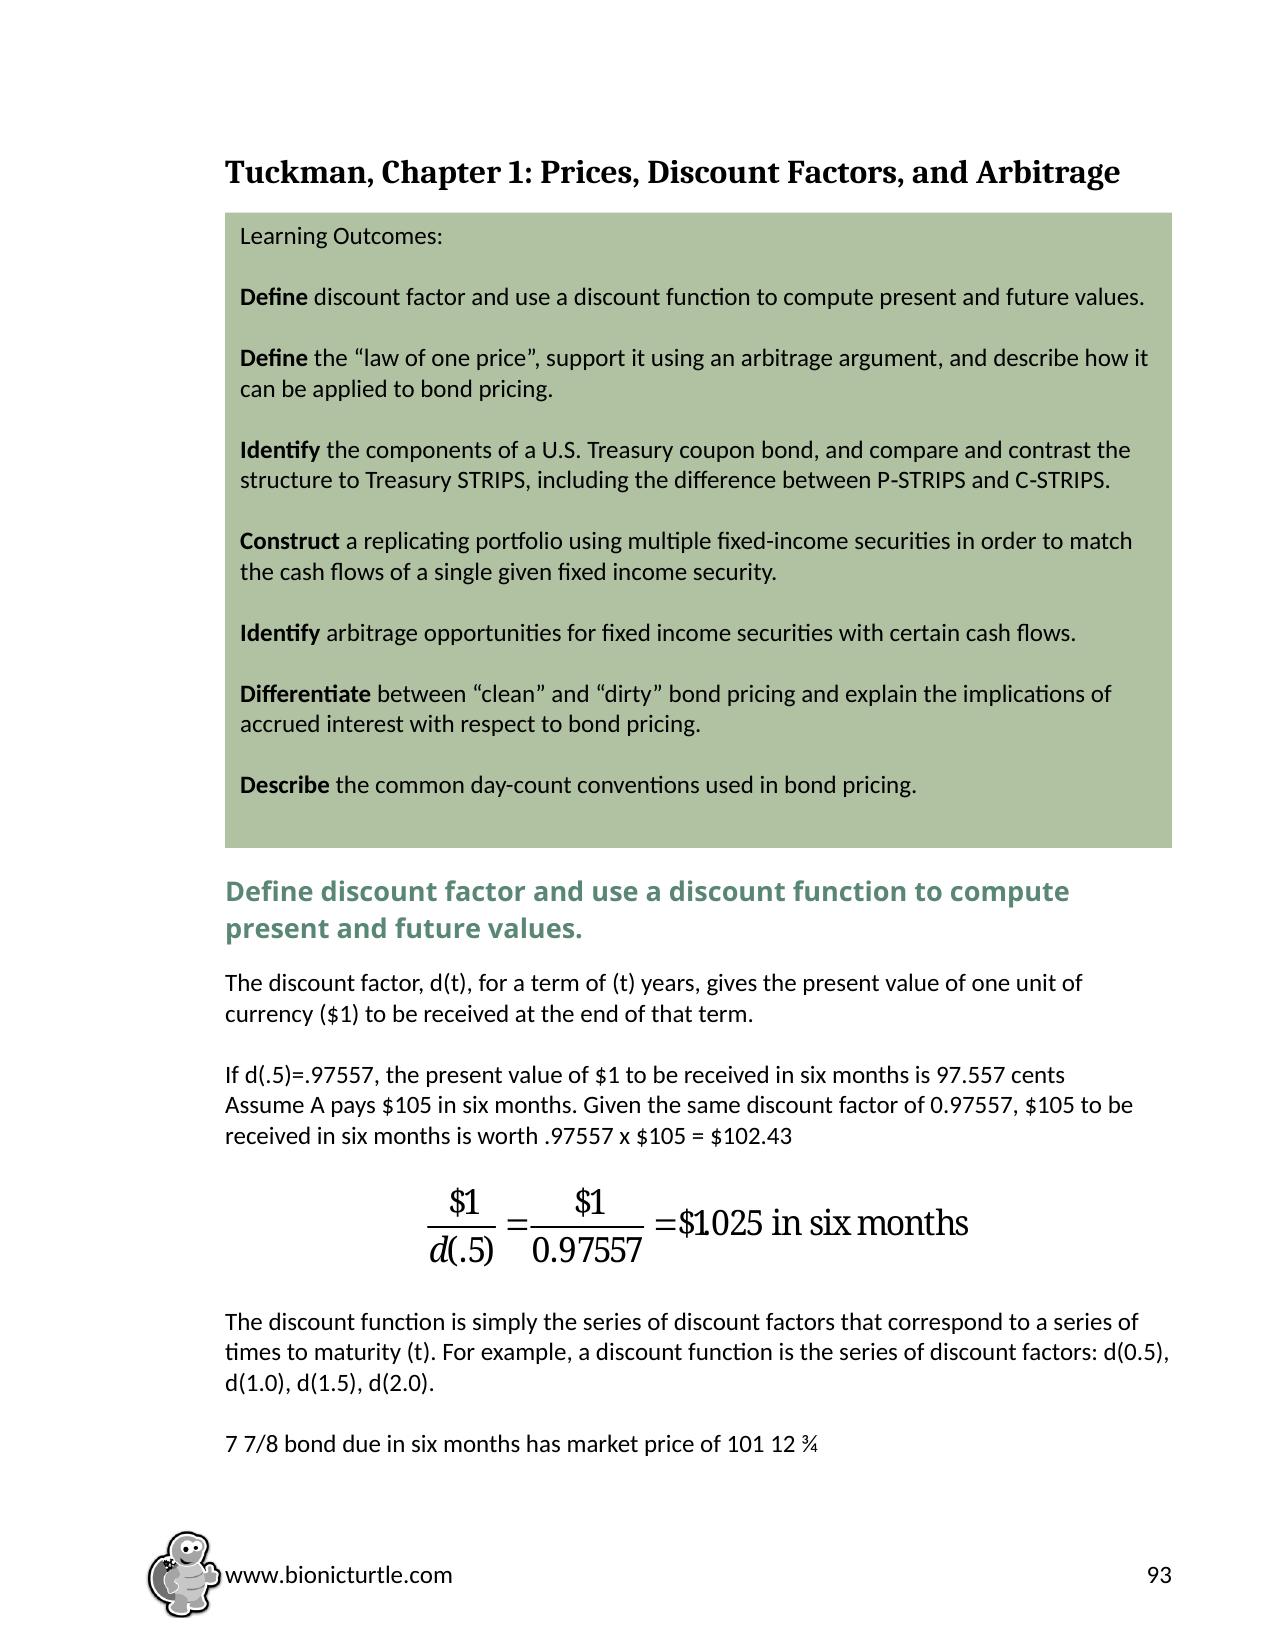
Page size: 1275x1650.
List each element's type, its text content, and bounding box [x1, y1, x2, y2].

subtitle Tuckman, Chapter 1: Prices, Discount Factors, and Arbitrage [225, 153, 1172, 192]
text Assume A pays $105 in six months. Given the same discount factor of 0.97557, $105 to be received in six months is worth .97557 x $105 = $102.43 [225, 1089, 1172, 1150]
text If d(.5)=.97557, the present value of $1 to be received in six months is 97.557 cents [225, 1059, 1172, 1089]
text The discount factor, d(t), for a term of (t) years, gives the present value of one unit of currency ($1) to be received at the end of that term. [225, 967, 1172, 1028]
text The discount function is simply the series of discount factors that correspond to a series of times to maturity (t). For example, a discount function is the series of discount factors: d(0.5), d(1.0), d(1.5), d(2.0). [225, 1306, 1172, 1397]
text 7 7/8 bond due in six months has market price of 101 12 ¾ [225, 1428, 1172, 1458]
subtitle Define discount factor and use a discount function to compute present and future values. [225, 873, 1172, 946]
